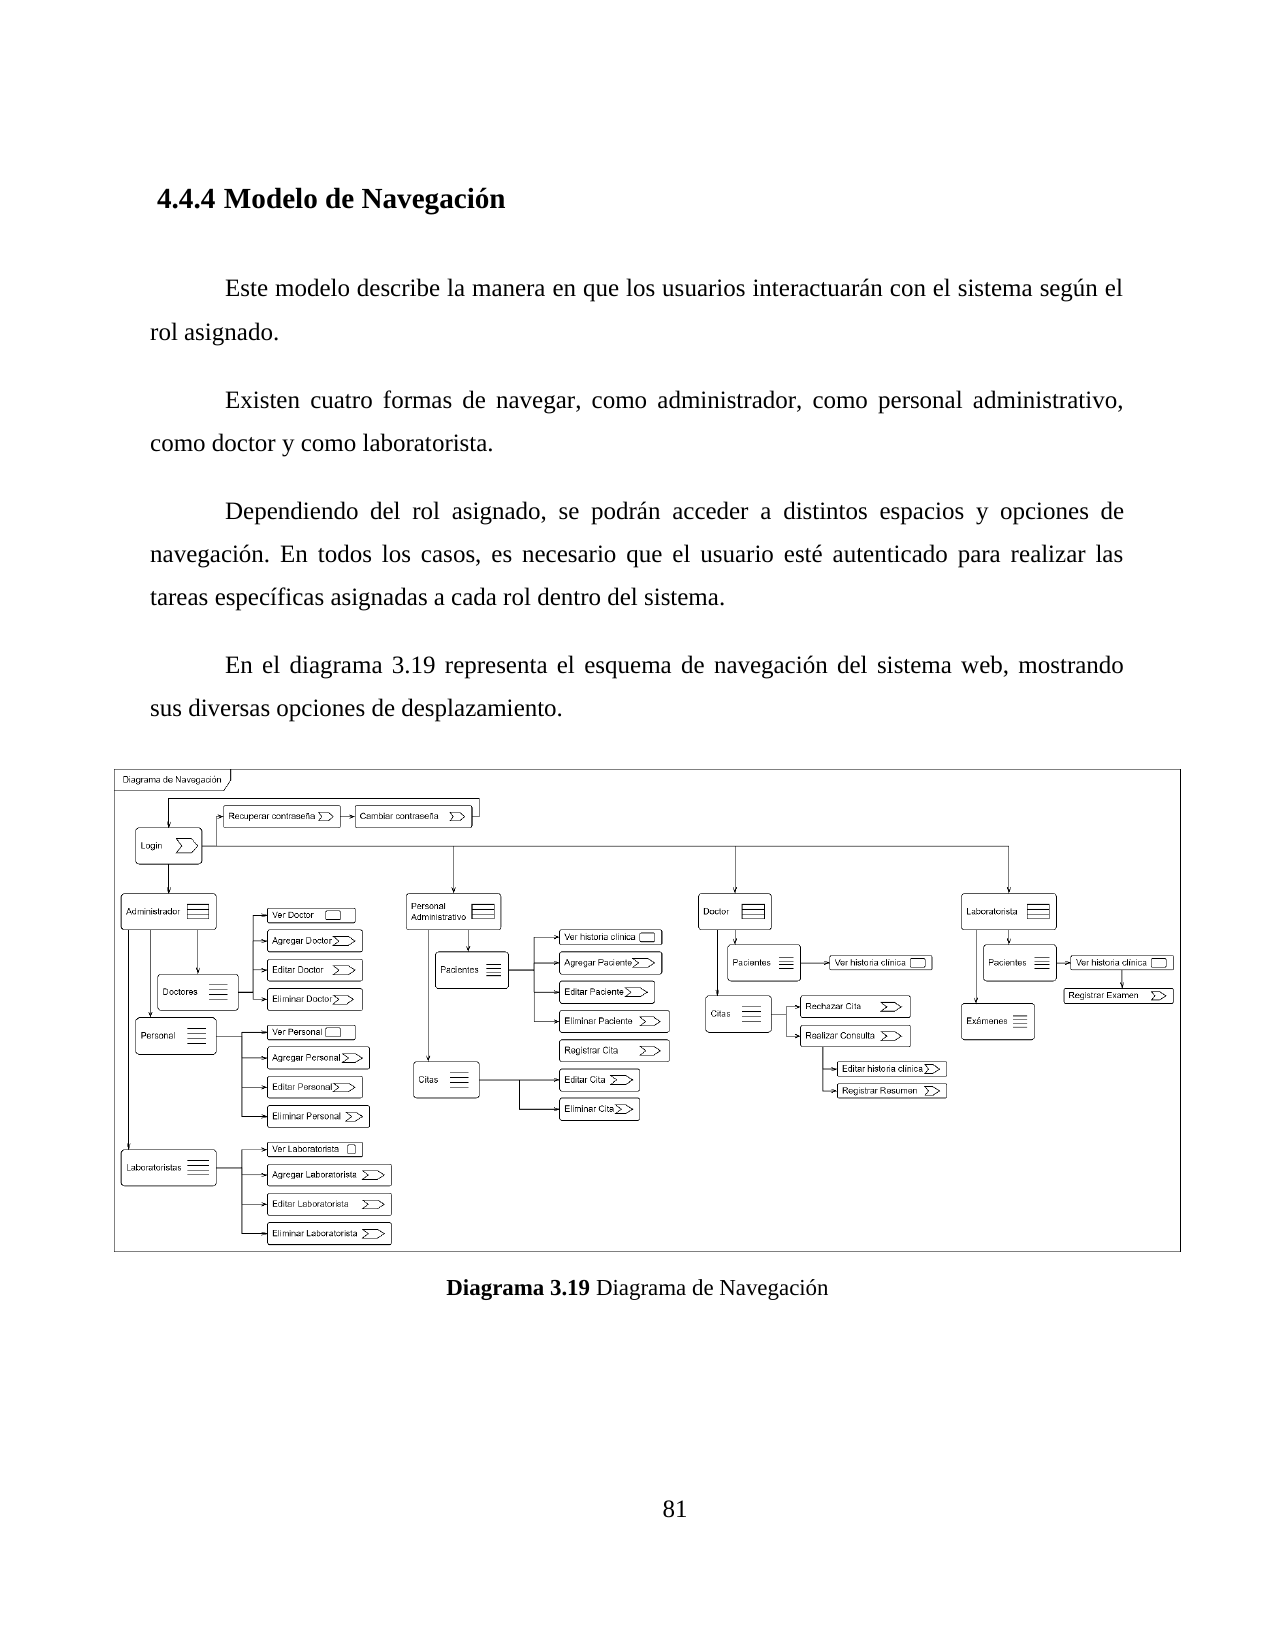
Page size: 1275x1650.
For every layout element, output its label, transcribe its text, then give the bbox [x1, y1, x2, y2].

text Diagrama 3.19 Diagrama de Navegación [150, 1274, 1125, 1300]
picture [106, 761, 1188, 1260]
subtitle Modelo de Navegación [157, 181, 1125, 215]
text En el diagrama 3.19 representa el esquema de navegación del sistema web, mostrando sus diversas opciones de desplazamiento. [150, 650, 1125, 722]
text Este modelo describe la manera en que los usuarios interactuarán con el sistema según el rol asignado. [150, 273, 1125, 345]
text Dependiendo del rol asignado, se podrán acceder a distintos espacios y opciones de navegación. En todos los casos, es necesario que el usuario esté autenticado para realizar las tareas específicas asignadas a cada rol dentro del sistema. [150, 496, 1125, 611]
text Existen cuatro formas de navegar, como administrador, como personal administrativo, como doctor y como laboratorista. [150, 385, 1125, 457]
